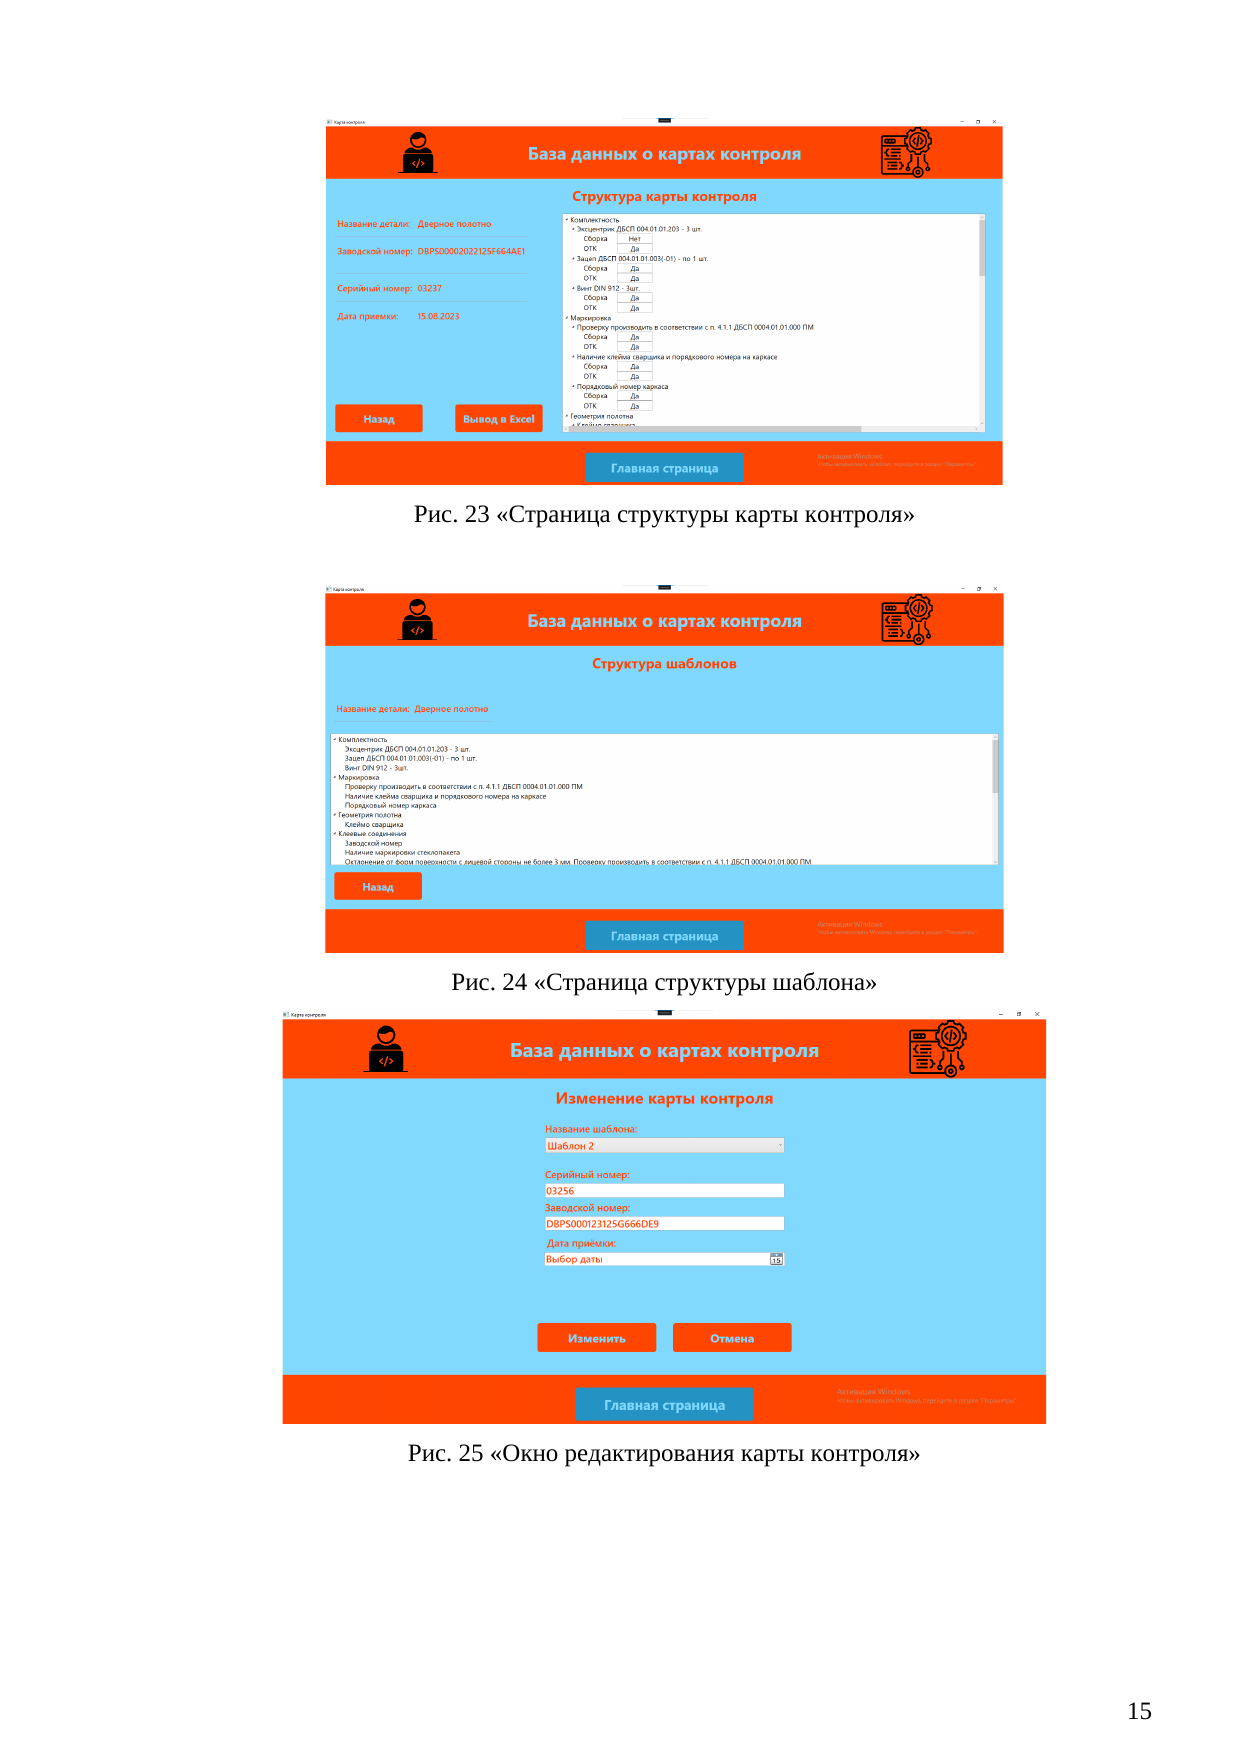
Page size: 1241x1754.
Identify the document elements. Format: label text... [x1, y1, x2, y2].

picture [282, 1010, 1047, 1424]
picture [325, 585, 1004, 953]
picture [326, 118, 1003, 485]
text Рис. 25 «Окно редактирования карты контроля» [177, 1438, 1152, 1467]
text Рис. 23 «Страница структуры карты контроля» [177, 499, 1152, 528]
text Рис. 24 «Страница структуры шаблона» [177, 967, 1152, 996]
